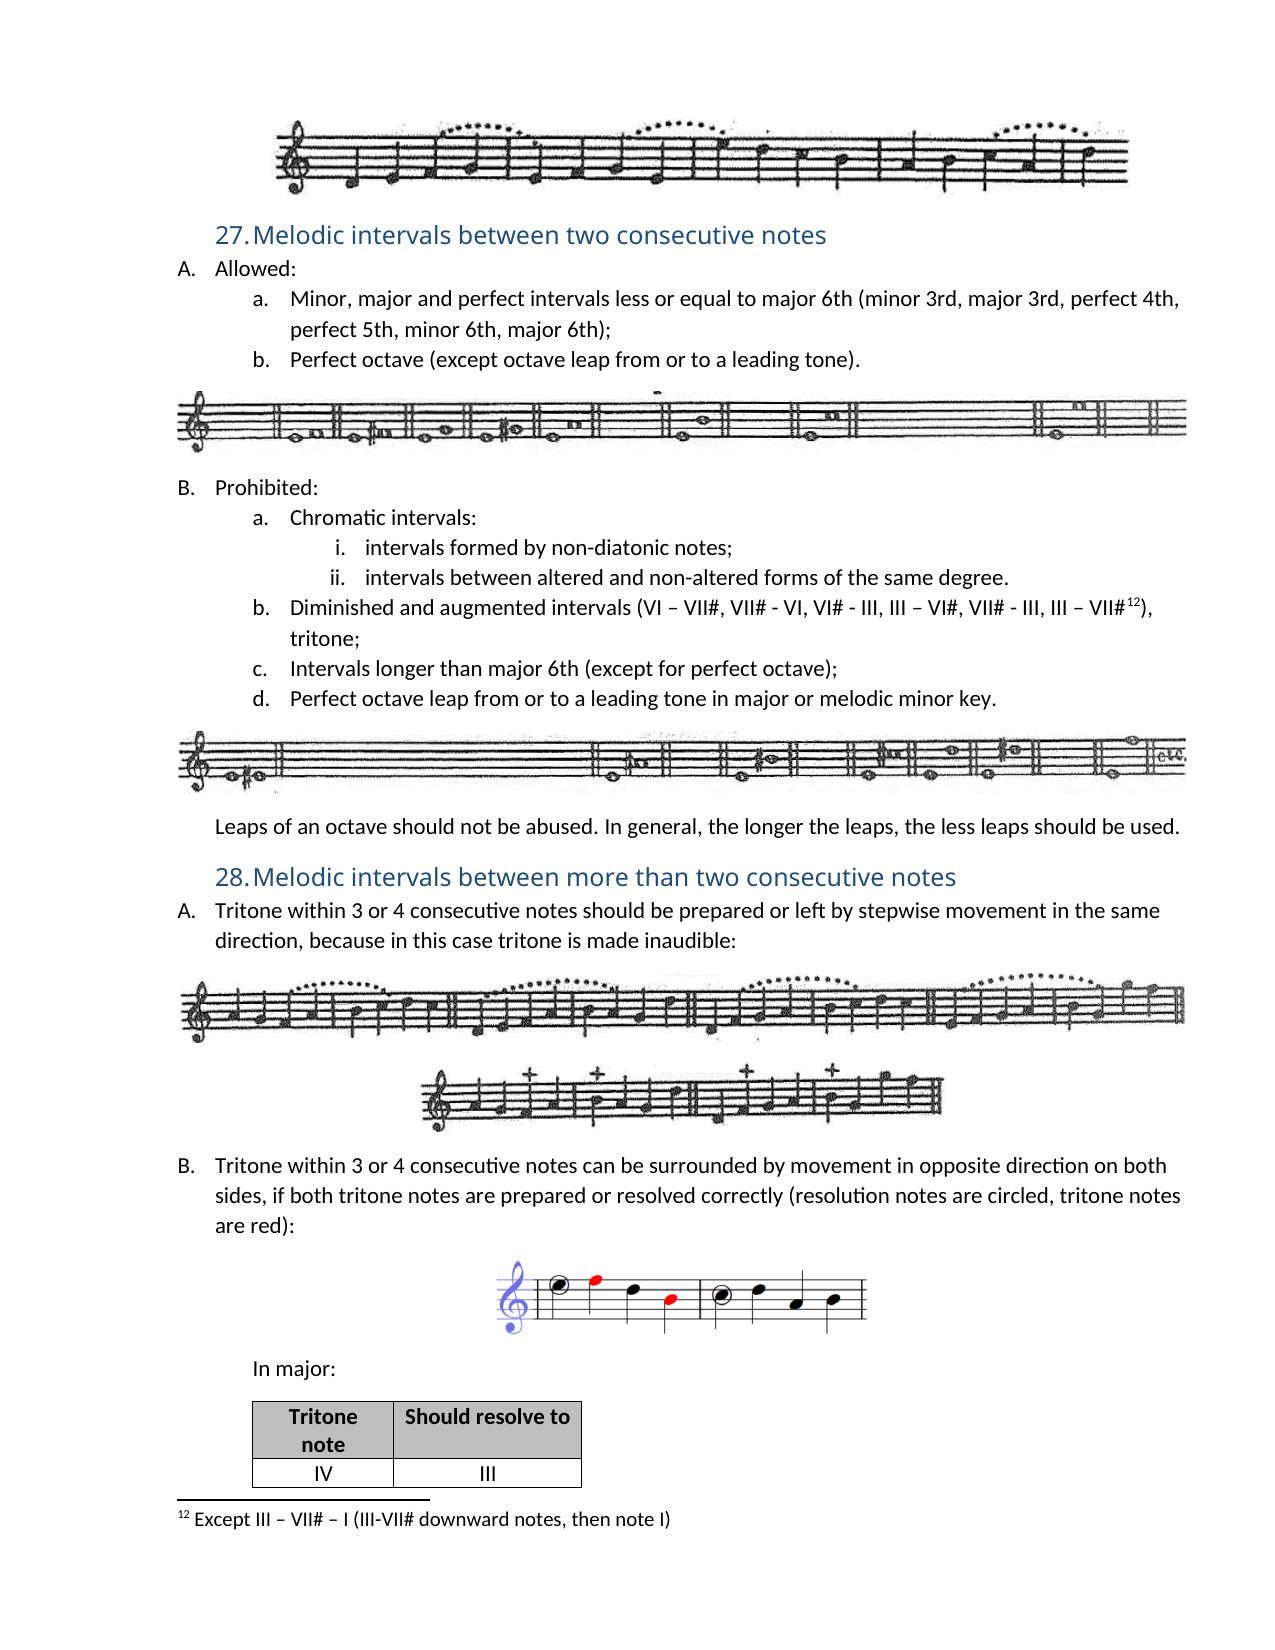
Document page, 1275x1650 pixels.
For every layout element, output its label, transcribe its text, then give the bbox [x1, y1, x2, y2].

list Intervals longer than major 6th (except for perfect octave); [252, 654, 1186, 682]
list Diminished and augmented intervals (VI – VII#, VII# - VI, VI# - III, III – VI#, VII# - III, III – VII#), tritone; [252, 593, 1186, 652]
table_cell III [394, 1459, 581, 1487]
picture [177, 731, 1187, 794]
picture [418, 1062, 946, 1132]
picture [177, 973, 1187, 1044]
list Allowed: [177, 254, 1186, 282]
list Prohibited: [177, 473, 1186, 501]
picture [269, 118, 1132, 199]
list intervals formed by non-diatonic notes; [346, 533, 1186, 561]
subtitle Melodic intervals between two consecutive notes [215, 217, 1186, 252]
table_cell IV [253, 1459, 393, 1487]
subtitle Melodic intervals between more than two consecutive notes [215, 859, 1186, 893]
list intervals between altered and non-altered forms of the same degree. [346, 563, 1186, 591]
picture [177, 391, 1187, 454]
text Leaps of an octave should not be abused. In general, the longer the leaps, the less leaps should be used. [177, 812, 1186, 841]
picture [497, 1258, 867, 1336]
list Tritone within 3 or 4 consecutive notes should be prepared or left by stepwise movement in the same direction, because in this case tritone is made inaudible: [177, 896, 1186, 954]
list Chromatic intervals: [252, 503, 1186, 531]
list Perfect octave leap from or to a leading tone in major or melodic minor key. [252, 684, 1186, 712]
table_header Should resolve to [394, 1402, 581, 1458]
list Tritone within 3 or 4 consecutive notes can be surrounded by movement in opposite direction on both sides, if both tritone notes are prepared or resolved correctly (resolution notes are circled, tritone notes are red): [177, 1151, 1186, 1239]
list Perfect octave (except octave leap from or to a leading tone). [252, 345, 1186, 373]
text In major: [252, 1354, 1186, 1382]
table_header Tritone note [253, 1402, 393, 1458]
list Minor, major and perfect intervals less or equal to major 6th (minor 3rd, major 3rd, perfect 4th, perfect 5th, minor 6th, major 6th); [252, 284, 1186, 343]
